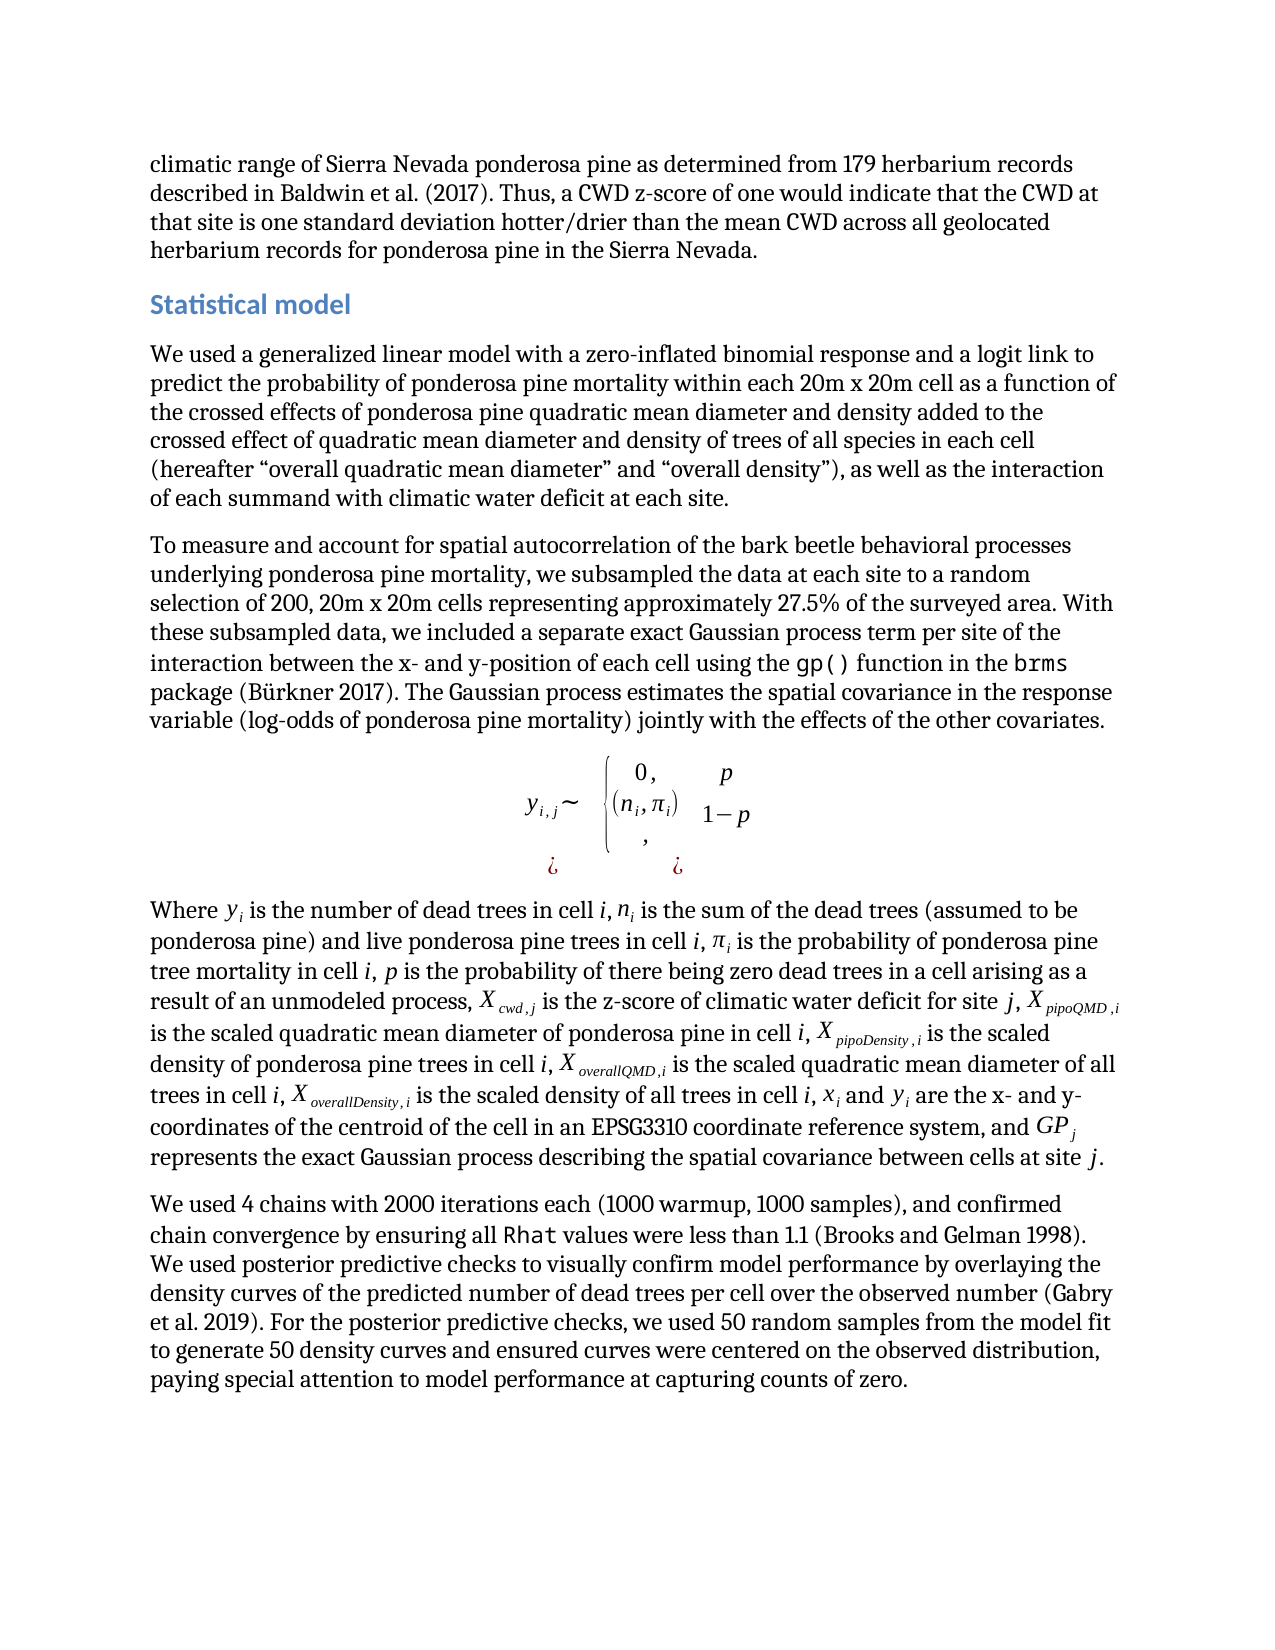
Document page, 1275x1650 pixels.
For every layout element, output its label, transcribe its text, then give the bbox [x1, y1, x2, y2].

text Where is the number of dead trees in cell , is the sum of the dead trees (assumed to be ponderosa pine) and live ponderosa pine trees in cell , is the probability of ponderosa pine tree mortality in cell , is the probability of there being zero dead trees in a cell arising as a result of an unmodeled process, is the z-score of climatic water deficit for site , is the scaled quadratic mean diameter of ponderosa pine in cell , is the scaled density of ponderosa pine trees in cell , is the scaled quadratic mean diameter of all trees in cell , is the scaled density of all trees in cell , and are the x- and y- coordinates of the centroid of the cell in an EPSG3310 coordinate reference system, and represents the exact Gaussian process describing the spatial covariance between cells at site . [150, 894, 1125, 1171]
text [150, 150, 1125, 265]
subtitle Statistical model [150, 286, 1125, 321]
text We used 4 chains with 2000 iterations each (1000 warmup, 1000 samples), and confirmed chain convergence by ensuring all Rhat values were less than 1.1 (Brooks and Gelman 1998). We used posterior predictive checks to visually confirm model performance by overlaying the density curves of the predicted number of dead trees per cell over the observed number (Gabry et al. 2019). For the posterior predictive checks, we used 50 random samples from the model fit to generate 50 density curves and ensured curves were centered on the observed distribution, paying special attention to model performance at capturing counts of zero. [150, 1190, 1125, 1394]
text We used a generalized linear model with a zero-inflated binomial response and a logit link to predict the probability of ponderosa pine mortality within each 20m x 20m cell as a function of the crossed effects of ponderosa pine quadratic mean diameter and density added to the crossed effect of quadratic mean diameter and density of trees of all species in each cell (hereafter “overall quadratic mean diameter” and “overall density”), as well as the interaction of each summand with climatic water deficit at each site. [150, 340, 1125, 513]
text To measure and account for spatial autocorrelation of the bark beetle behavioral processes underlying ponderosa pine mortality, we subsampled the data at each site to a random selection of 200, 20m x 20m cells representing approximately 27.5% of the surveyed area. With these subsampled data, we included a separate exact Gaussian process term per site of the interaction between the x- and y-position of each cell using the gp() function in the brms package (Bürkner 2017). The Gaussian process estimates the spatial covariance in the response variable (log-odds of ponderosa pine mortality) jointly with the effects of the other covariates. [150, 531, 1125, 735]
